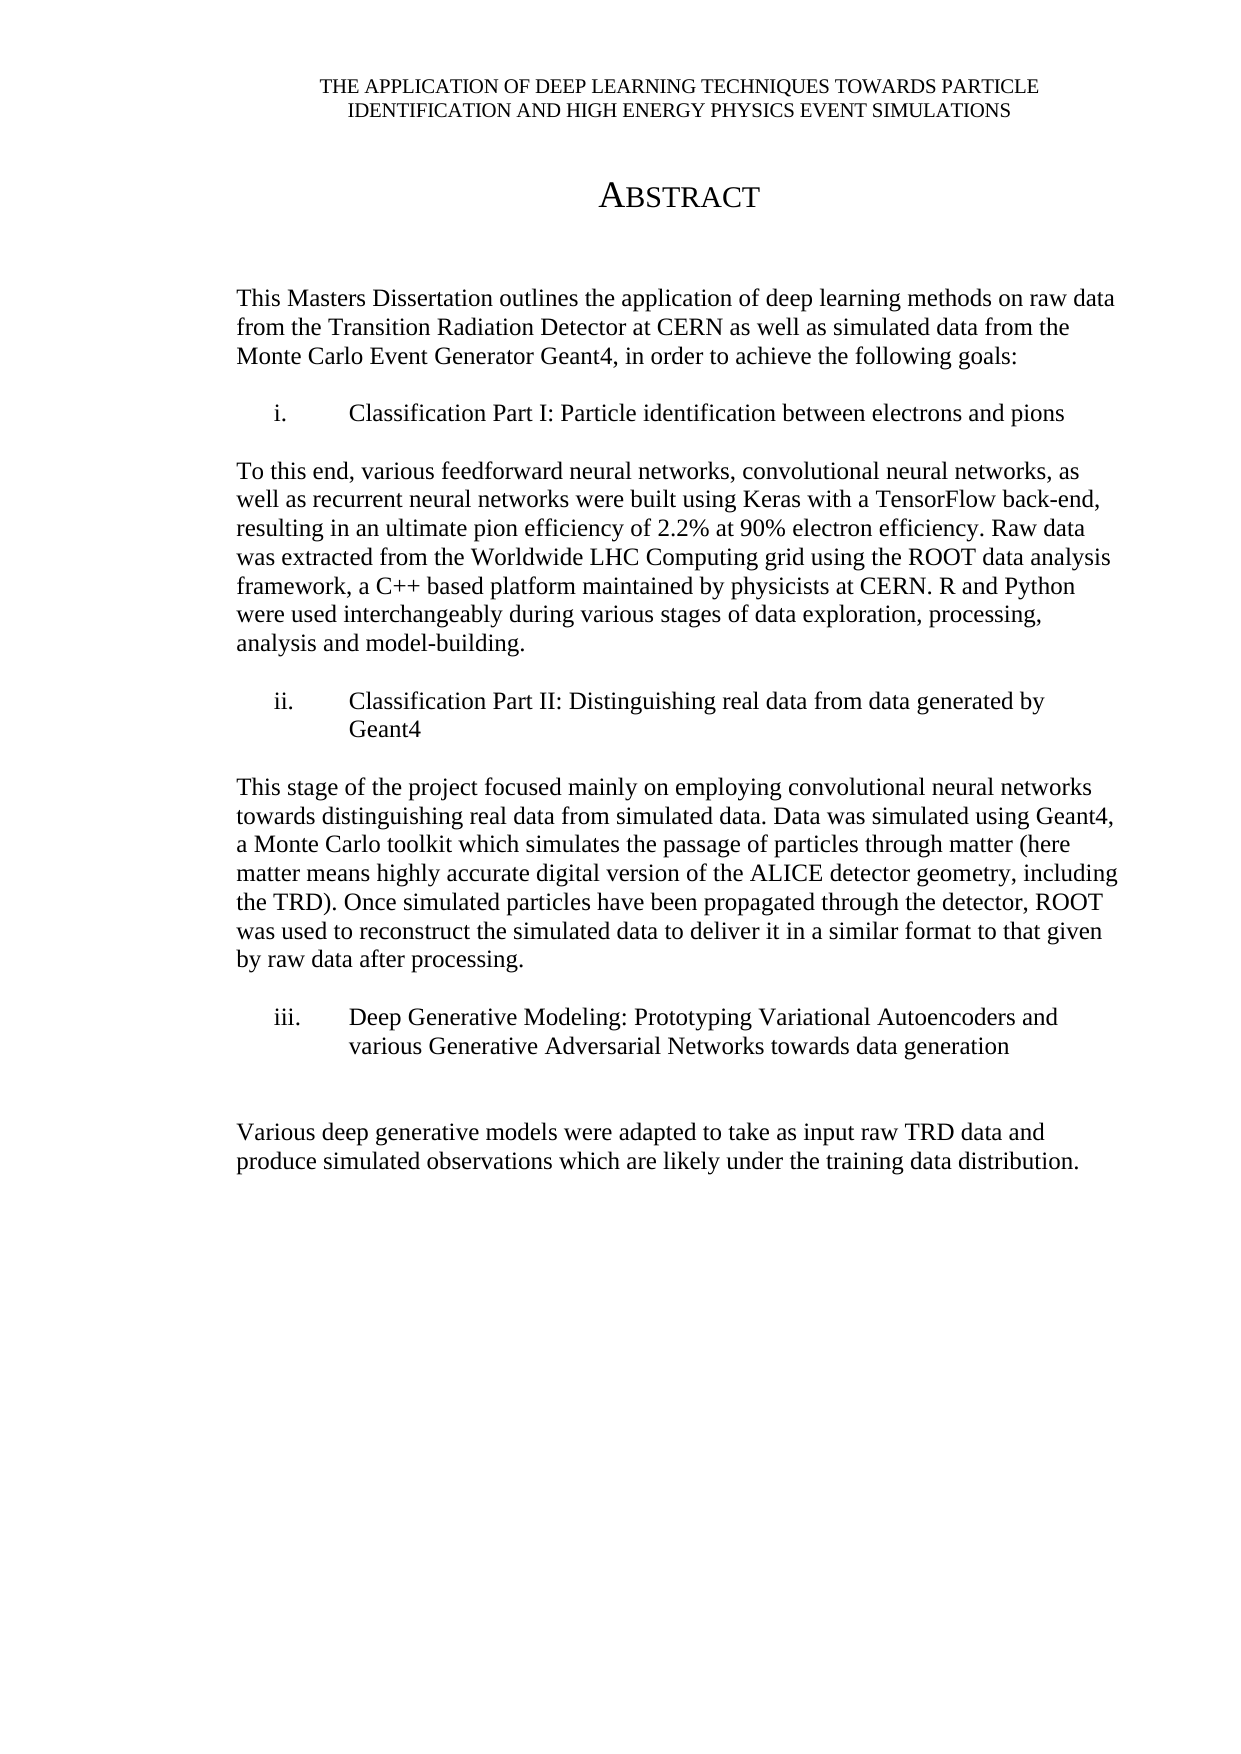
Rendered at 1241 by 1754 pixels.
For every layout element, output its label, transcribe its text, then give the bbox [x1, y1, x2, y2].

text This Masters Dissertation outlines the application of deep learning methods on raw data from the Transition Radiation Detector at CERN as well as simulated data from the Monte Carlo Event Generator Geant4, in order to achieve the following goals: [236, 283, 1122, 369]
list Deep Generative Modeling: Prototyping Variational Autoencoders and various Generative Adversarial Networks towards data generation [274, 1002, 1122, 1059]
text To this end, various feedforward neural networks, convolutional neural networks, as well as recurrent neural networks were built using Keras with a TensorFlow back-end, resulting in an ultimate pion efficiency of 2.2% at 90% electron efficiency. Raw data was extracted from the Worldwide LHC Computing grid using the ROOT data analysis framework, a C++ based platform maintained by physicists at CERN. R and Python were used interchangeably during various stages of data exploration, processing, analysis and model-building. [236, 456, 1122, 657]
list Classification Part I: Particle identification between electrons and pions [274, 398, 1122, 427]
list Classification Part II: Distinguishing real data from data generated by Geant4 [274, 686, 1122, 743]
text This stage of the project focused mainly on employing convolutional neural networks towards distinguishing real data from simulated data. Data was simulated using Geant4, a Monte Carlo toolkit which simulates the passage of particles through matter (here matter means highly accurate digital version of the ALICE detector geometry, including the TRD). Once simulated particles have been propagated through the detector, ROOT was used to reconstruct the simulated data to deliver it in a similar format to that given by raw data after processing. [236, 772, 1122, 973]
text Various deep generative models were adapted to take as input raw TRD data and produce simulated observations which are likely under the training data distribution. [236, 1117, 1122, 1174]
subtitle Abstract [236, 172, 1122, 215]
